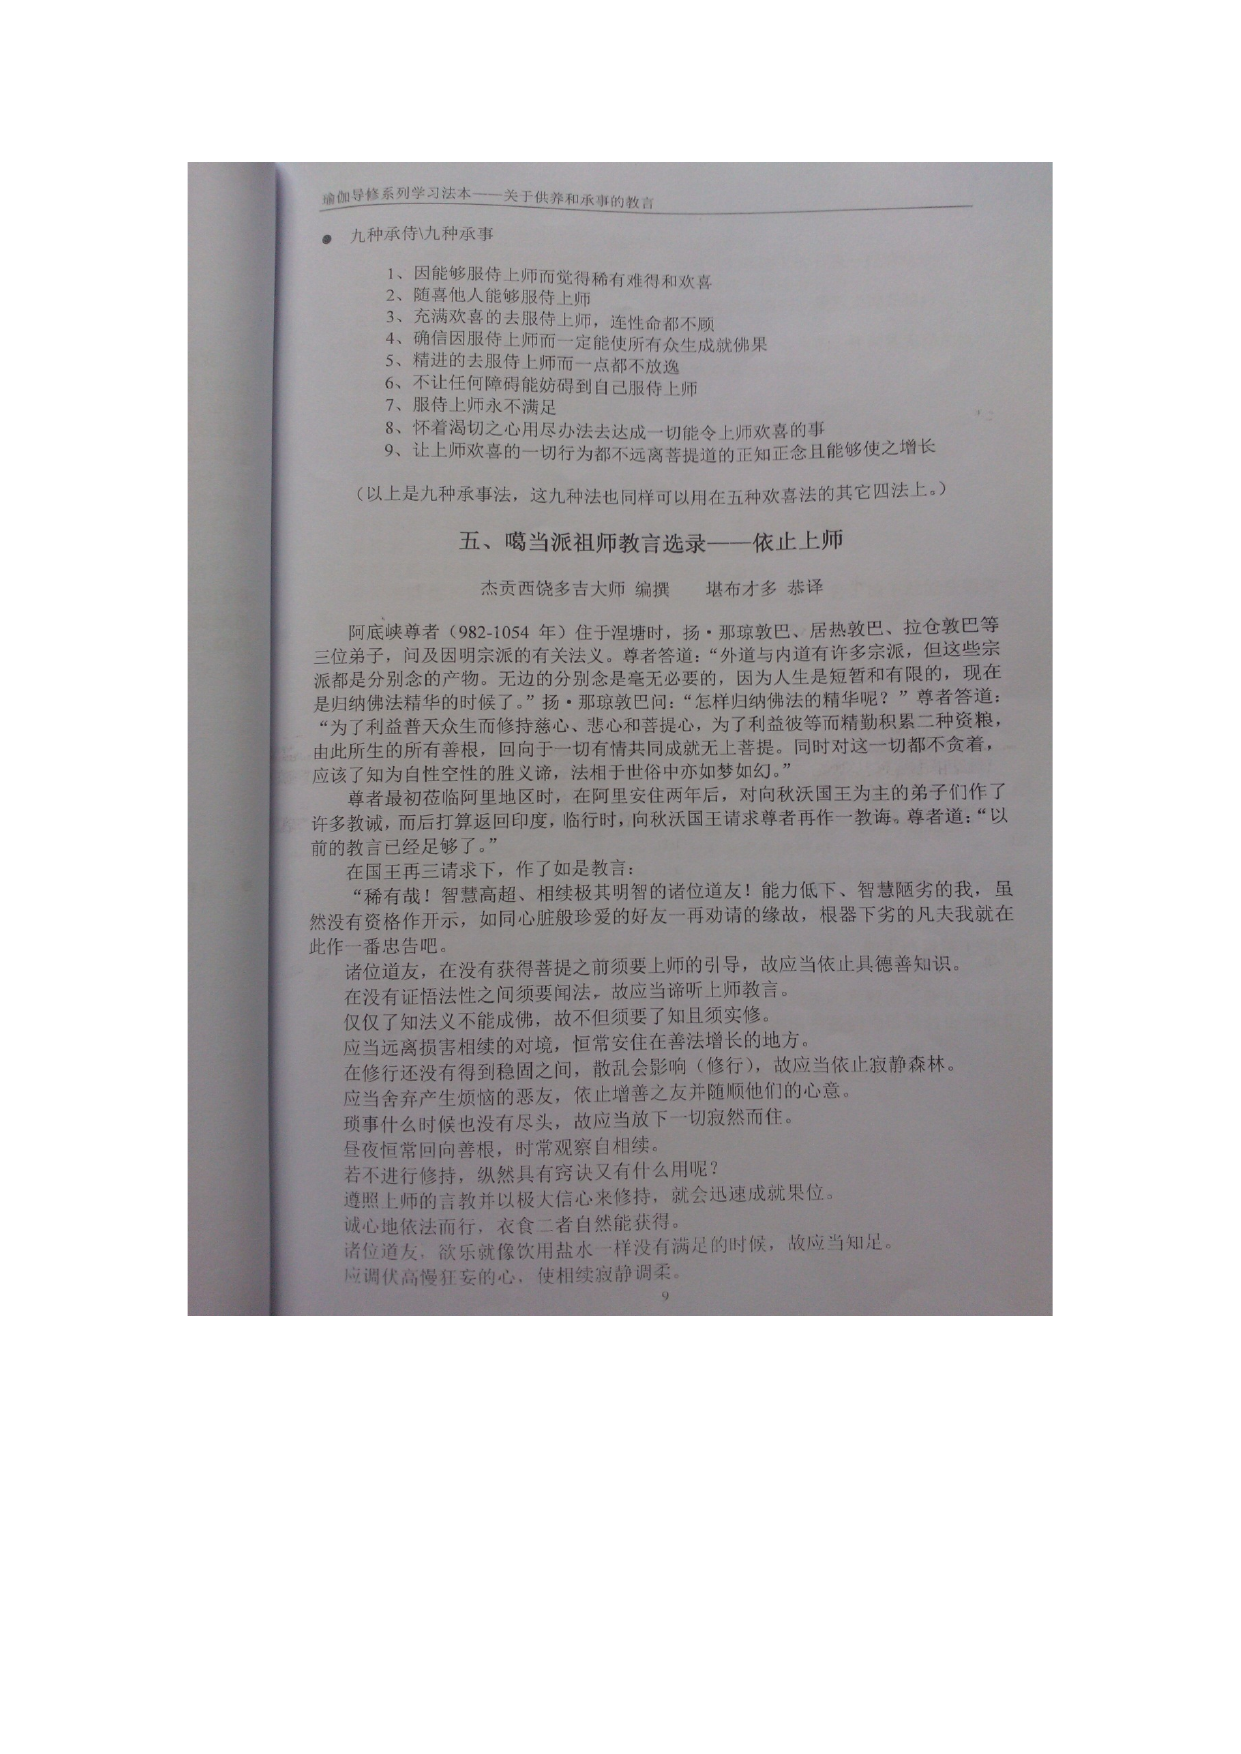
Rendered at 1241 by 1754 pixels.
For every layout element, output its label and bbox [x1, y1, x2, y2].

picture [187, 162, 1053, 1316]
